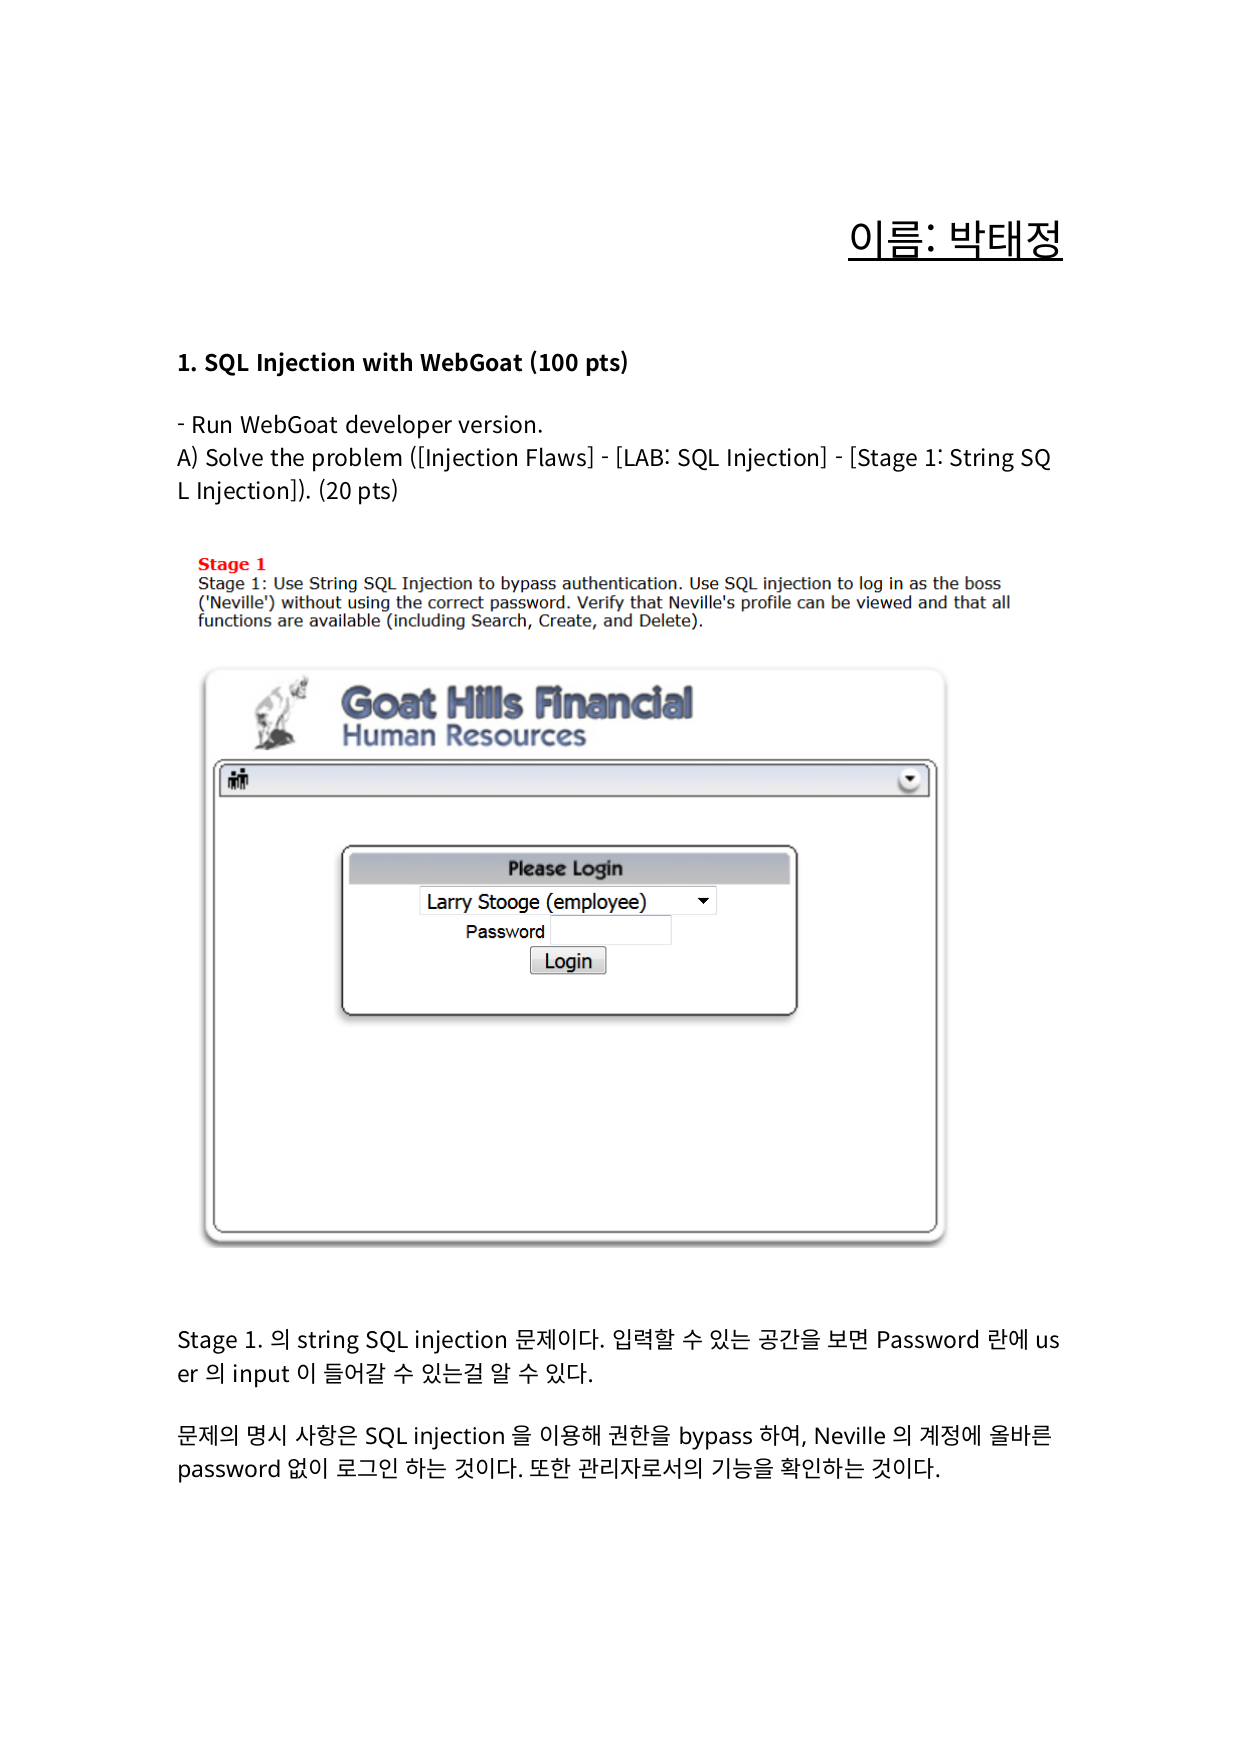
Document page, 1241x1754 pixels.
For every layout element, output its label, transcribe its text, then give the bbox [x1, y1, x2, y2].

picture [177, 535, 1063, 1293]
text Stage 1. 의 string SQL injection 문제이다. 입력할 수 있는 공간을 보면 Password 란에 user 의 input 이 들어갈 수 있는걸 알 수 있다. [177, 1322, 1063, 1389]
text - Run WebGoat developer version. A) Solve the problem ([Injection Flaws] - [LAB: SQL Injection] - [Stage 1: String SQL Injection]). (20 pts) [177, 407, 1063, 506]
text 1. SQL Injection with WebGoat (100 pts) [177, 344, 1063, 378]
text 문제의 명시 사항은 SQL injection 을 이용해 권한을 bypass 하여, Neville 의 계정에 올바른 password 없이 로그인 하는 것이다. 또한 관리자로서의 기능을 확인하는 것이다. [177, 1418, 1063, 1484]
text 이름: 박태정 [177, 207, 1063, 267]
